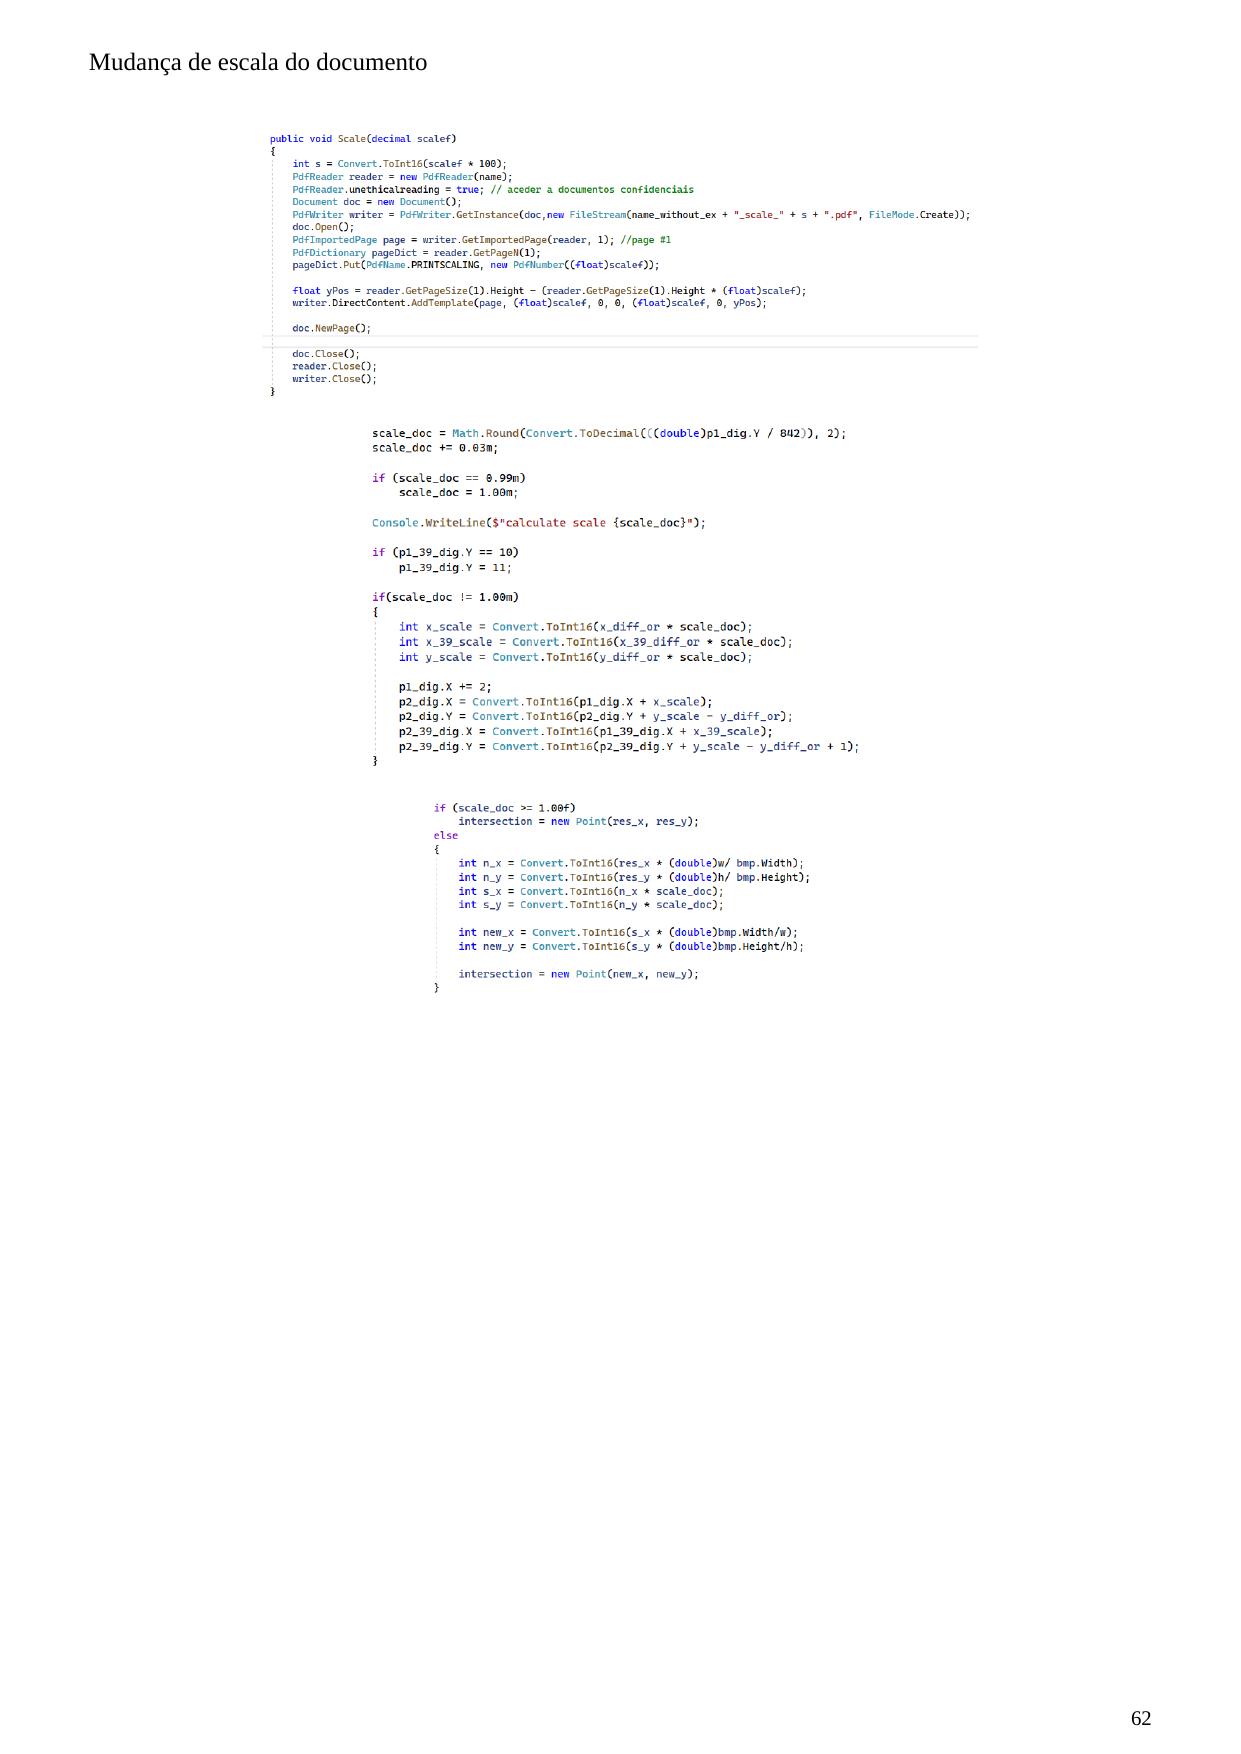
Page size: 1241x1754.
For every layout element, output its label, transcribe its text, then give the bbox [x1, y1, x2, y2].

picture [358, 426, 882, 772]
picture [427, 795, 813, 994]
subtitle Mudança de escala do documento [89, 47, 1152, 76]
picture [262, 130, 979, 403]
